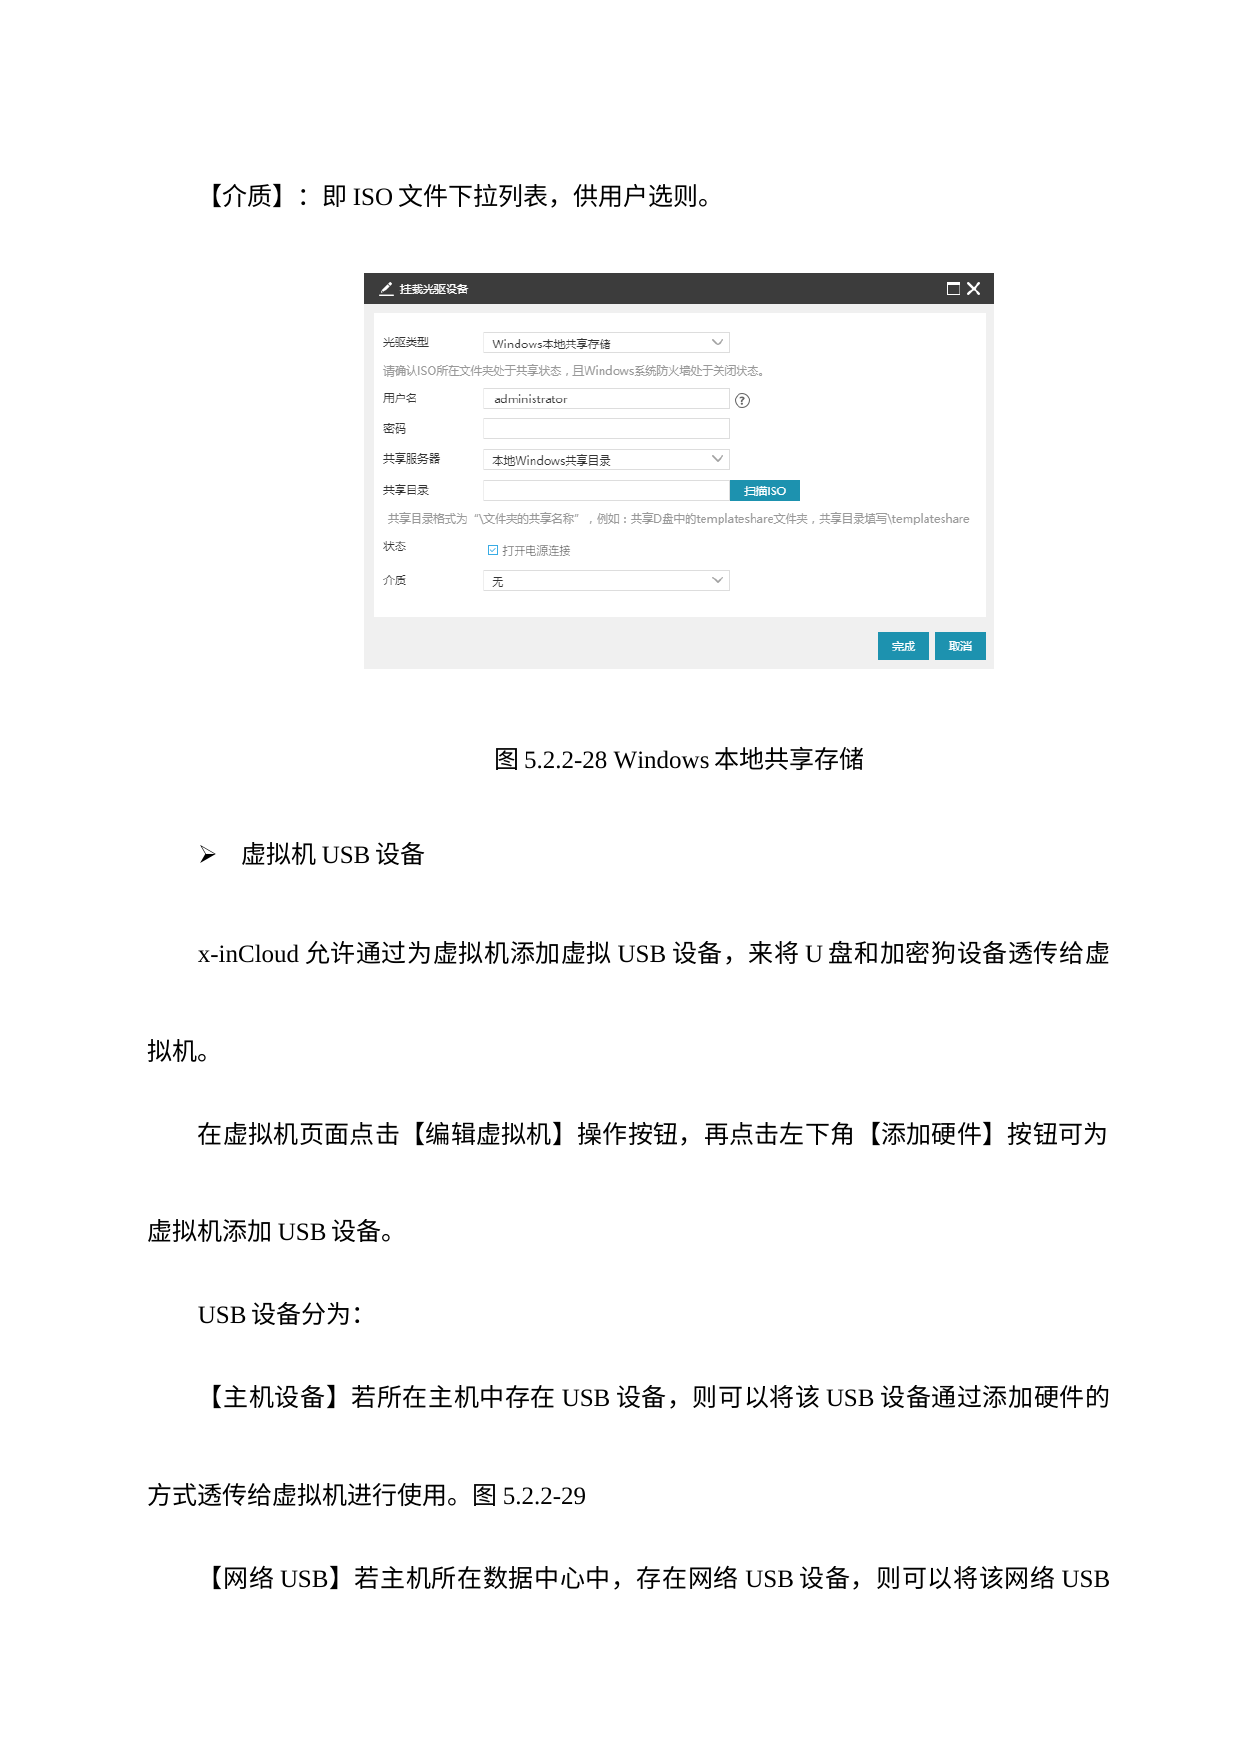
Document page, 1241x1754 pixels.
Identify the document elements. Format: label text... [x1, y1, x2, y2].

text 图5.2.2-28 Windows本地共享存储 [198, 726, 1110, 791]
picture [364, 273, 994, 669]
text USB设备分为： [148, 1280, 1110, 1345]
text x-inCloud允许通过为虚拟机添加虚拟USB设备，来将U盘和加密狗设备透传给虚拟机。 [148, 919, 1110, 1082]
text 【介质】：即ISO文件下拉列表，供用户选则。 [148, 162, 1110, 227]
text 在虚拟机页面点击【编辑虚拟机】操作按钮，再点击左下角【添加硬件】按钮可为虚拟机添加USB设备。 [148, 1100, 1110, 1262]
text 【主机设备】若所在主机中存在USB设备，则可以将该USB设备通过添加硬件的方式透传给虚拟机进行使用。图5.2.2-29 [148, 1363, 1110, 1526]
list 虚拟机USB设备 [198, 820, 1110, 885]
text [148, 1544, 1110, 1609]
